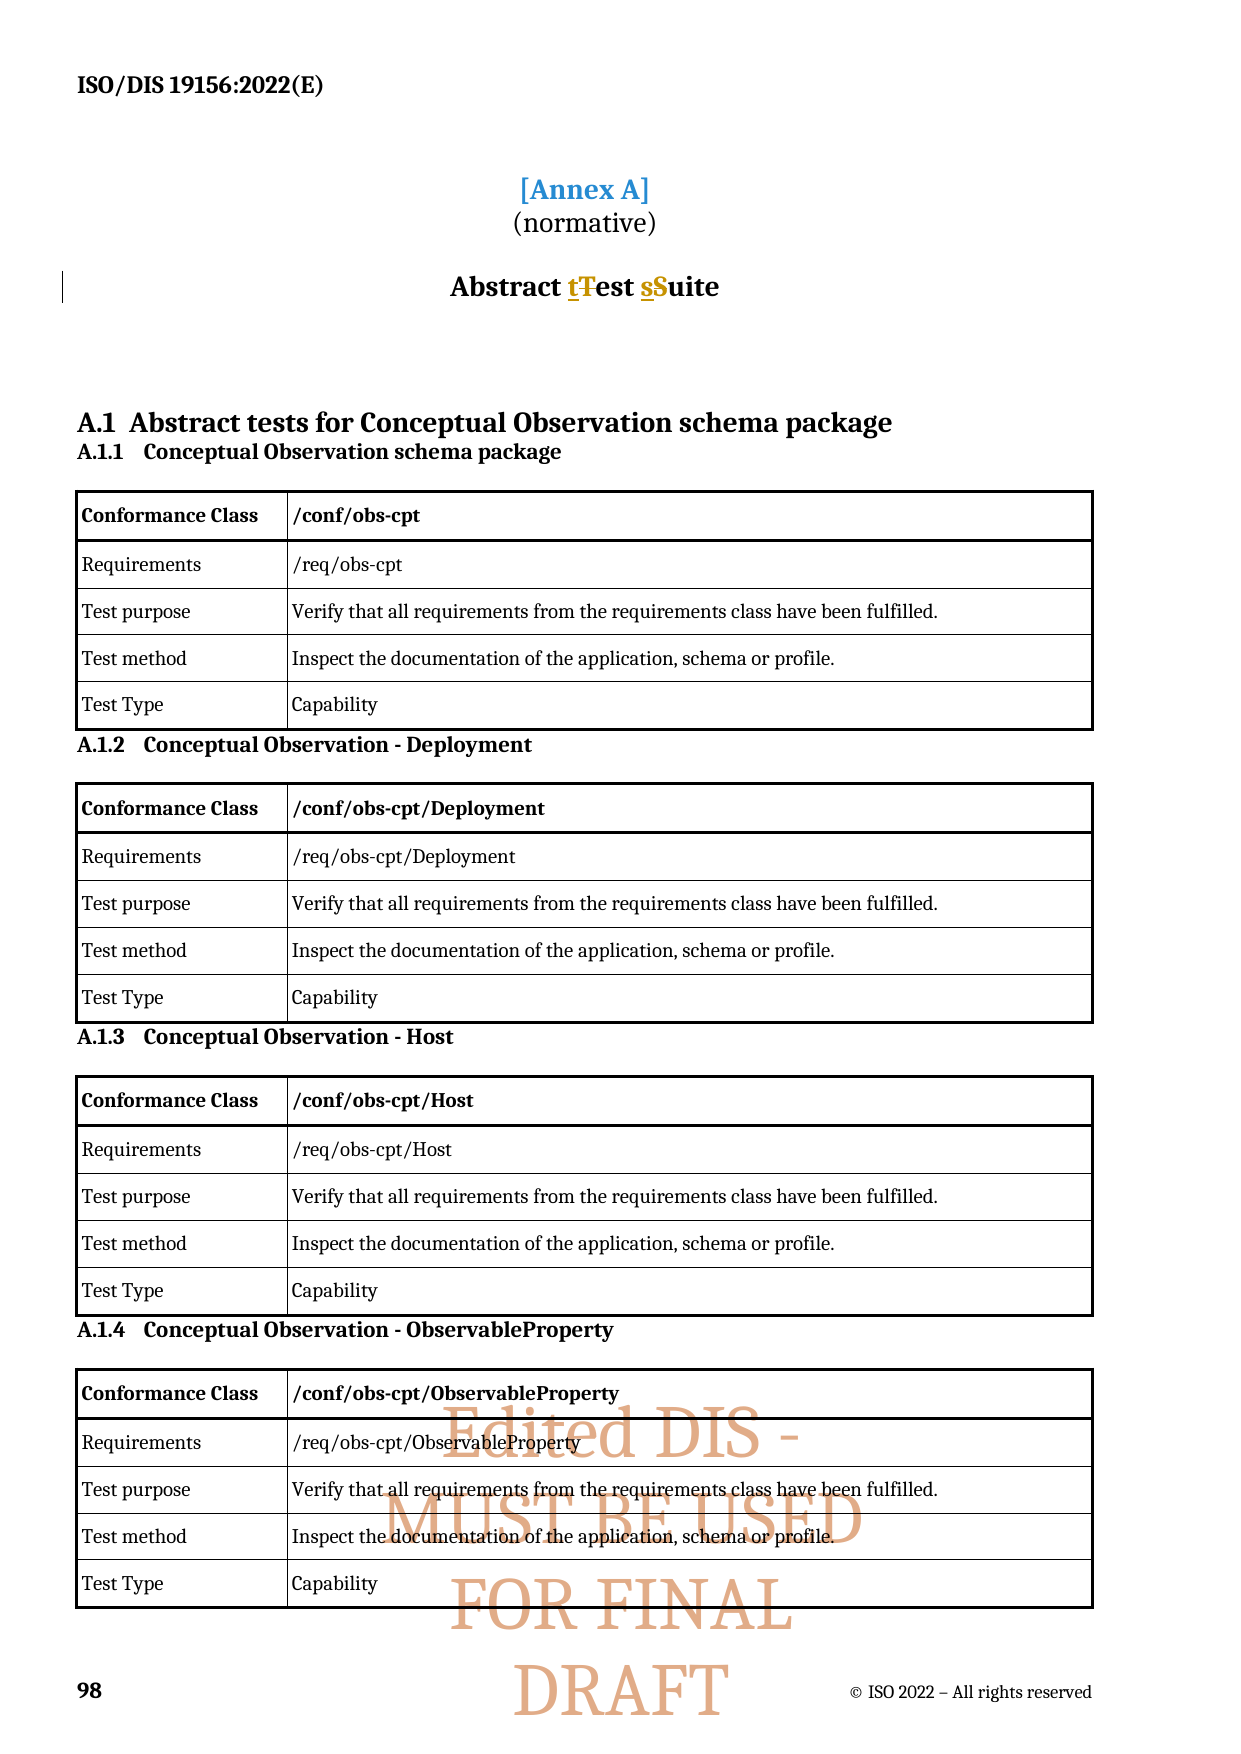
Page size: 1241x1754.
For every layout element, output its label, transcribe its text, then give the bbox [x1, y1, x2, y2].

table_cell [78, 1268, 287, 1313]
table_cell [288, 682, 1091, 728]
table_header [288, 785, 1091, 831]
text (normative) Abstract est uite [77, 174, 1092, 303]
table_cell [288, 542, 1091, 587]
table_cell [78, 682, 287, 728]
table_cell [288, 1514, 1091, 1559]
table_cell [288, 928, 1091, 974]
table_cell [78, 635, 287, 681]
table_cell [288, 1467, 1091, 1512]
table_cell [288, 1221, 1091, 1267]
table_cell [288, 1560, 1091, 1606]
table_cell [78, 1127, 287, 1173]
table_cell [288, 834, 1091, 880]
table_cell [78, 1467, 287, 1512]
text Conceptual Observation - Host [77, 1024, 1092, 1050]
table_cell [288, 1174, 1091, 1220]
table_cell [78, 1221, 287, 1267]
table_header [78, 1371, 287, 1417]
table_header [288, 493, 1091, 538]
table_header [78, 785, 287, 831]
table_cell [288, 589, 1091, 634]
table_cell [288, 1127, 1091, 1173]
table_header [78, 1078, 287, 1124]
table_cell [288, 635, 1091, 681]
text Abstract tests for Conceptual Observation schema package [77, 410, 1092, 438]
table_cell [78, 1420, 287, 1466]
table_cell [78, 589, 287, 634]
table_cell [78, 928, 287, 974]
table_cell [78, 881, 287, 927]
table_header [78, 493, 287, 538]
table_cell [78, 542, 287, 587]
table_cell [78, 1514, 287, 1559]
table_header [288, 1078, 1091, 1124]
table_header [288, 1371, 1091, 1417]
text Conceptual Observation - Deployment [77, 731, 1092, 757]
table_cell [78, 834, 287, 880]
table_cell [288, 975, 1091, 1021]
text Conceptual Observation schema package [77, 438, 1092, 464]
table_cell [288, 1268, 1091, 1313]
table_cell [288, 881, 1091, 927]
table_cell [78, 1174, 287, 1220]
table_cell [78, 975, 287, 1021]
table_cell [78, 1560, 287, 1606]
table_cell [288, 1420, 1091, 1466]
text Conceptual Observation - ObservableProperty [77, 1317, 1092, 1343]
